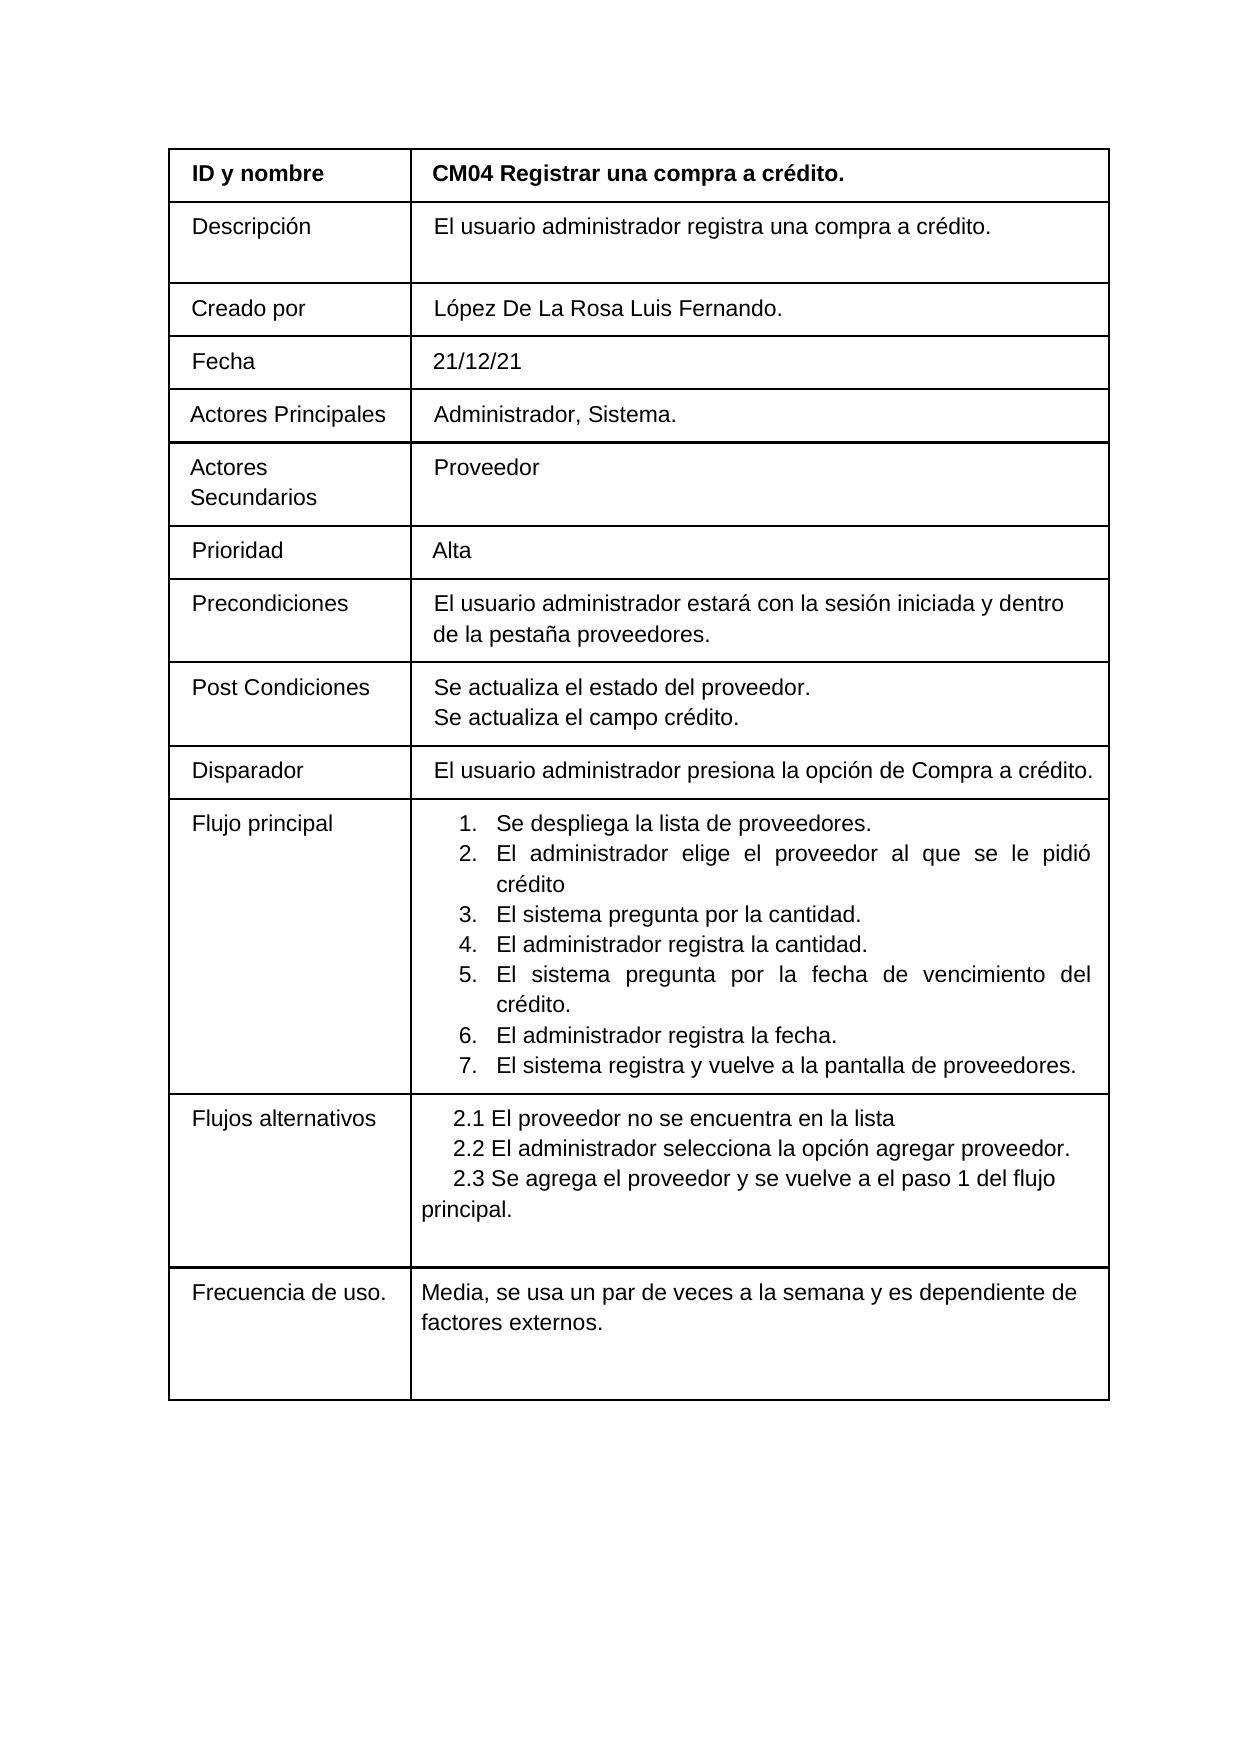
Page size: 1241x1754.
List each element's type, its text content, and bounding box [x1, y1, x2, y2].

table_cell El usuario administrador estará con la sesión iniciada y dentro de la pestaña proveedores. [412, 580, 1108, 661]
table_cell El usuario administrador registra una compra a crédito. [412, 203, 1108, 282]
table_cell Precondiciones [170, 580, 410, 661]
table_cell Se despliega la lista de proveedores. El administrador elige el proveedor al que se le pidió crédito El sistema pregunta por la cantidad. El administrador registra la cantidad. El sistema pregunta por la fecha de vencimiento del crédito. El administrador registra la fecha. El sistema registra y vuelve a la pantalla de proveedores. [412, 800, 1108, 1092]
table_cell Disparador [170, 747, 410, 798]
table_cell Flujo principal [170, 800, 410, 1092]
table_cell Prioridad [170, 527, 410, 578]
table_cell Frecuencia de uso. [170, 1269, 410, 1399]
table_cell Actores Secundarios [170, 444, 410, 525]
table_cell Post Condiciones [170, 663, 410, 744]
table_cell 21/12/21 [412, 337, 1108, 388]
table_cell Media, se usa un par de veces a la semana y es dependiente de factores externos. [412, 1269, 1108, 1399]
table_header CM04 Registrar una compra a crédito. [412, 150, 1108, 201]
table_cell Proveedor [412, 444, 1108, 525]
table_cell Creado por [170, 284, 410, 335]
table_header ID y nombre [170, 150, 410, 201]
table_cell Flujos alternativos [170, 1095, 410, 1266]
table_cell López De La Rosa Luis Fernando. [412, 284, 1108, 335]
table_cell Fecha [170, 337, 410, 388]
table_cell Alta [412, 527, 1108, 578]
table_cell Descripción [170, 203, 410, 282]
table_cell Administrador, Sistema. [412, 390, 1108, 441]
table_cell Actores Principales [170, 390, 410, 441]
table_cell Se actualiza el estado del proveedor. Se actualiza el campo crédito. [412, 663, 1108, 744]
table_cell El usuario administrador presiona la opción de Compra a crédito. [412, 747, 1108, 798]
table_cell 2.1 El proveedor no se encuentra en la lista 2.2 El administrador selecciona la opción agregar proveedor. 2.3 Se agrega el proveedor y se vuelve a el paso 1 del flujo principal. [412, 1095, 1108, 1266]
